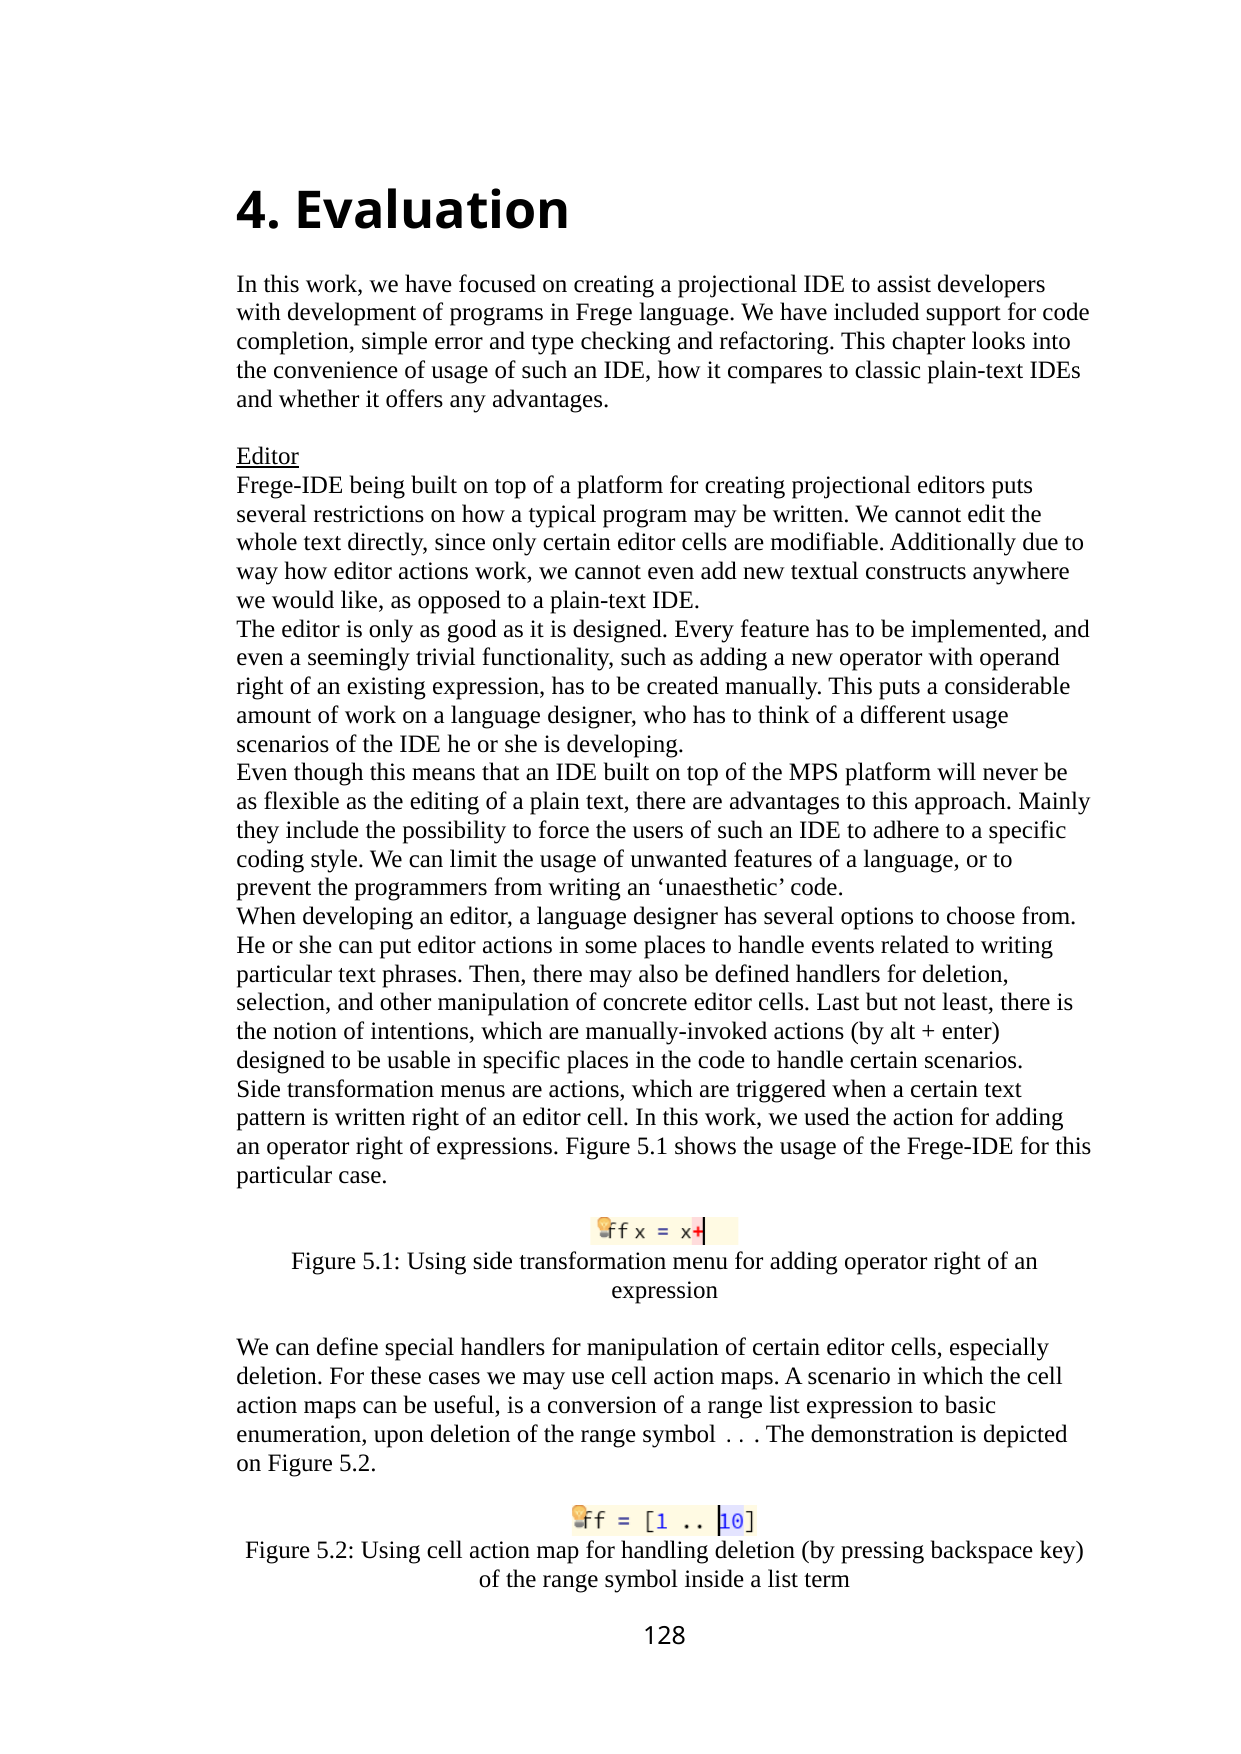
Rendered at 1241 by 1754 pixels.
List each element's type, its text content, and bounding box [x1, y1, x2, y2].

text The editor is only as good as it is designed. Every feature has to be implemented, and even a seemingly trivial functionality, such as adding a new operator with operand right of an existing expression, has to be created manually. This puts a considerable amount of work on a language designer, who has to think of a different usage scenarios of the IDE he or she is developing. [236, 614, 1092, 757]
text Side transformation menus are actions, which are triggered when a certain text pattern is written right of an editor cell. In this work, we used the action for adding an operator right of expressions. Figure 5.1 shows the usage of the Frege-IDE for this particular case. [236, 1074, 1092, 1189]
text Figure 5.2: Using cell action map for handling deletion (by pressing backspace key) of the range symbol inside a list term [236, 1535, 1092, 1593]
picture [571, 1505, 757, 1536]
picture [590, 1217, 739, 1245]
text Even though this means that an IDE built on top of the MPS platform will never be as flexible as the editing of a plain text, there are advantages to this approach. Mainly they include the possibility to force the users of such an IDE to adhere to a specific coding style. We can limit the usage of unwanted features of a language, or to prevent the programmers from writing an ‘unaesthetic’ code. [236, 757, 1092, 901]
text In this work, we have focused on creating a projectional IDE to assist developers with development of programs in Frege language. We have included support for code completion, simple error and type checking and refactoring. This chapter looks into the convenience of usage of such an IDE, how it compares to classic plain-text IDEs and whether it offers any advantages. [236, 269, 1092, 412]
text Figure 5.1: Using side transformation menu for adding operator right of an expression [236, 1246, 1092, 1304]
text We can define special handlers for manipulation of certain editor cells, especially deletion. For these cases we may use cell action maps. A scenario in which the cell action maps can be useful, is a conversion of a range list expression to basic enumeration, upon deletion of the range symbol .. . The demonstration is depicted on Figure 5.2. [236, 1332, 1092, 1477]
text When developing an editor, a language designer has several options to choose from. He or she can put editor actions in some places to handle events related to writing particular text phrases. Then, there may also be defined handlers for deletion, selection, and other manipulation of concrete editor cells. Last but not least, there is the notion of intentions, which are manually-invoked actions (by alt + enter) designed to be usable in specific places in the code to handle certain scenarios. [236, 901, 1092, 1074]
text Editor [236, 441, 1092, 470]
text Frege-IDE being built on top of a platform for creating projectional editors puts several restrictions on how a typical program may be written. We cannot edit the whole text directly, since only certain editor cells are modifiable. Additionally due to way how editor actions work, we cannot even add new textual constructs anywhere we would like, as opposed to a plain-text IDE. [236, 470, 1092, 614]
subtitle 4. Evaluation [236, 173, 1092, 244]
